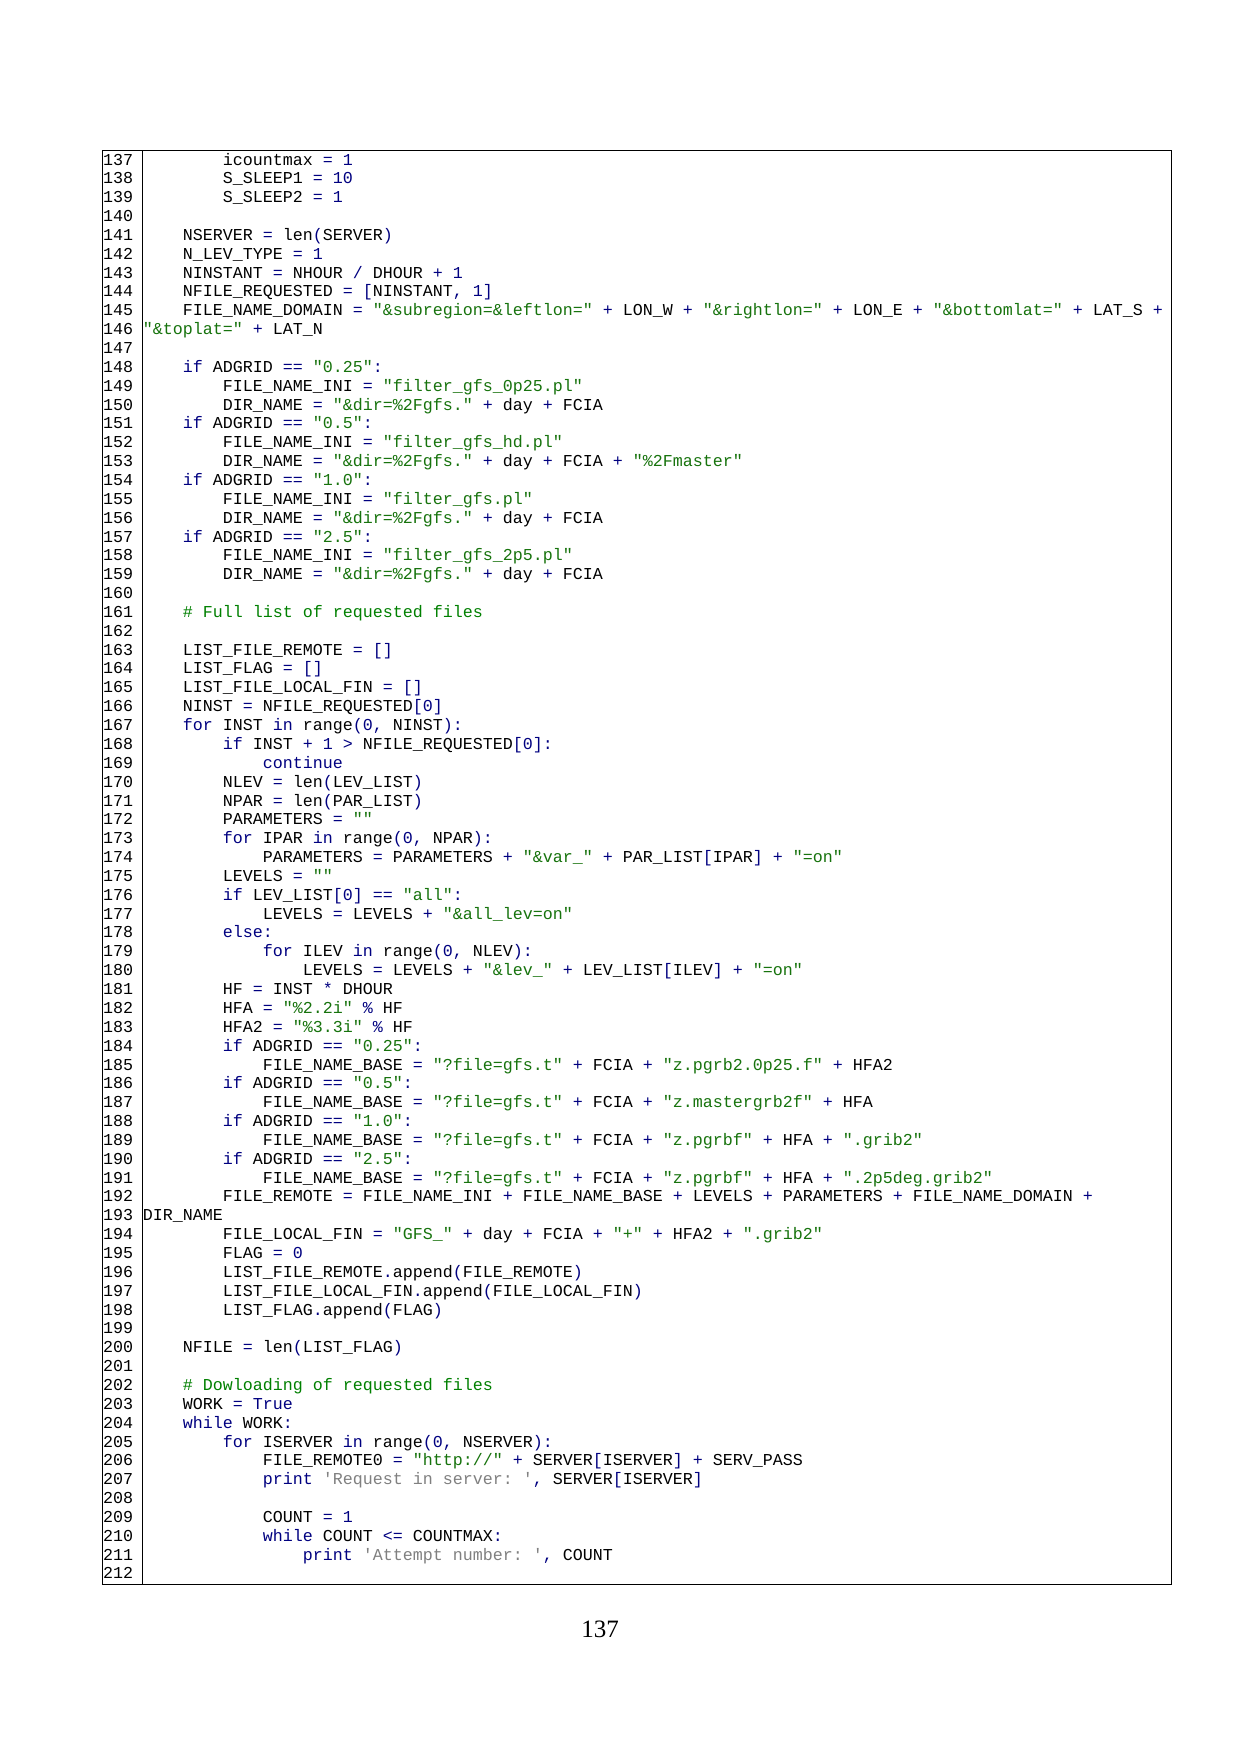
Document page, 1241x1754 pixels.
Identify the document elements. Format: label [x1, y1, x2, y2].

table_header [103, 151, 142, 1584]
table_header [143, 151, 1171, 1584]
